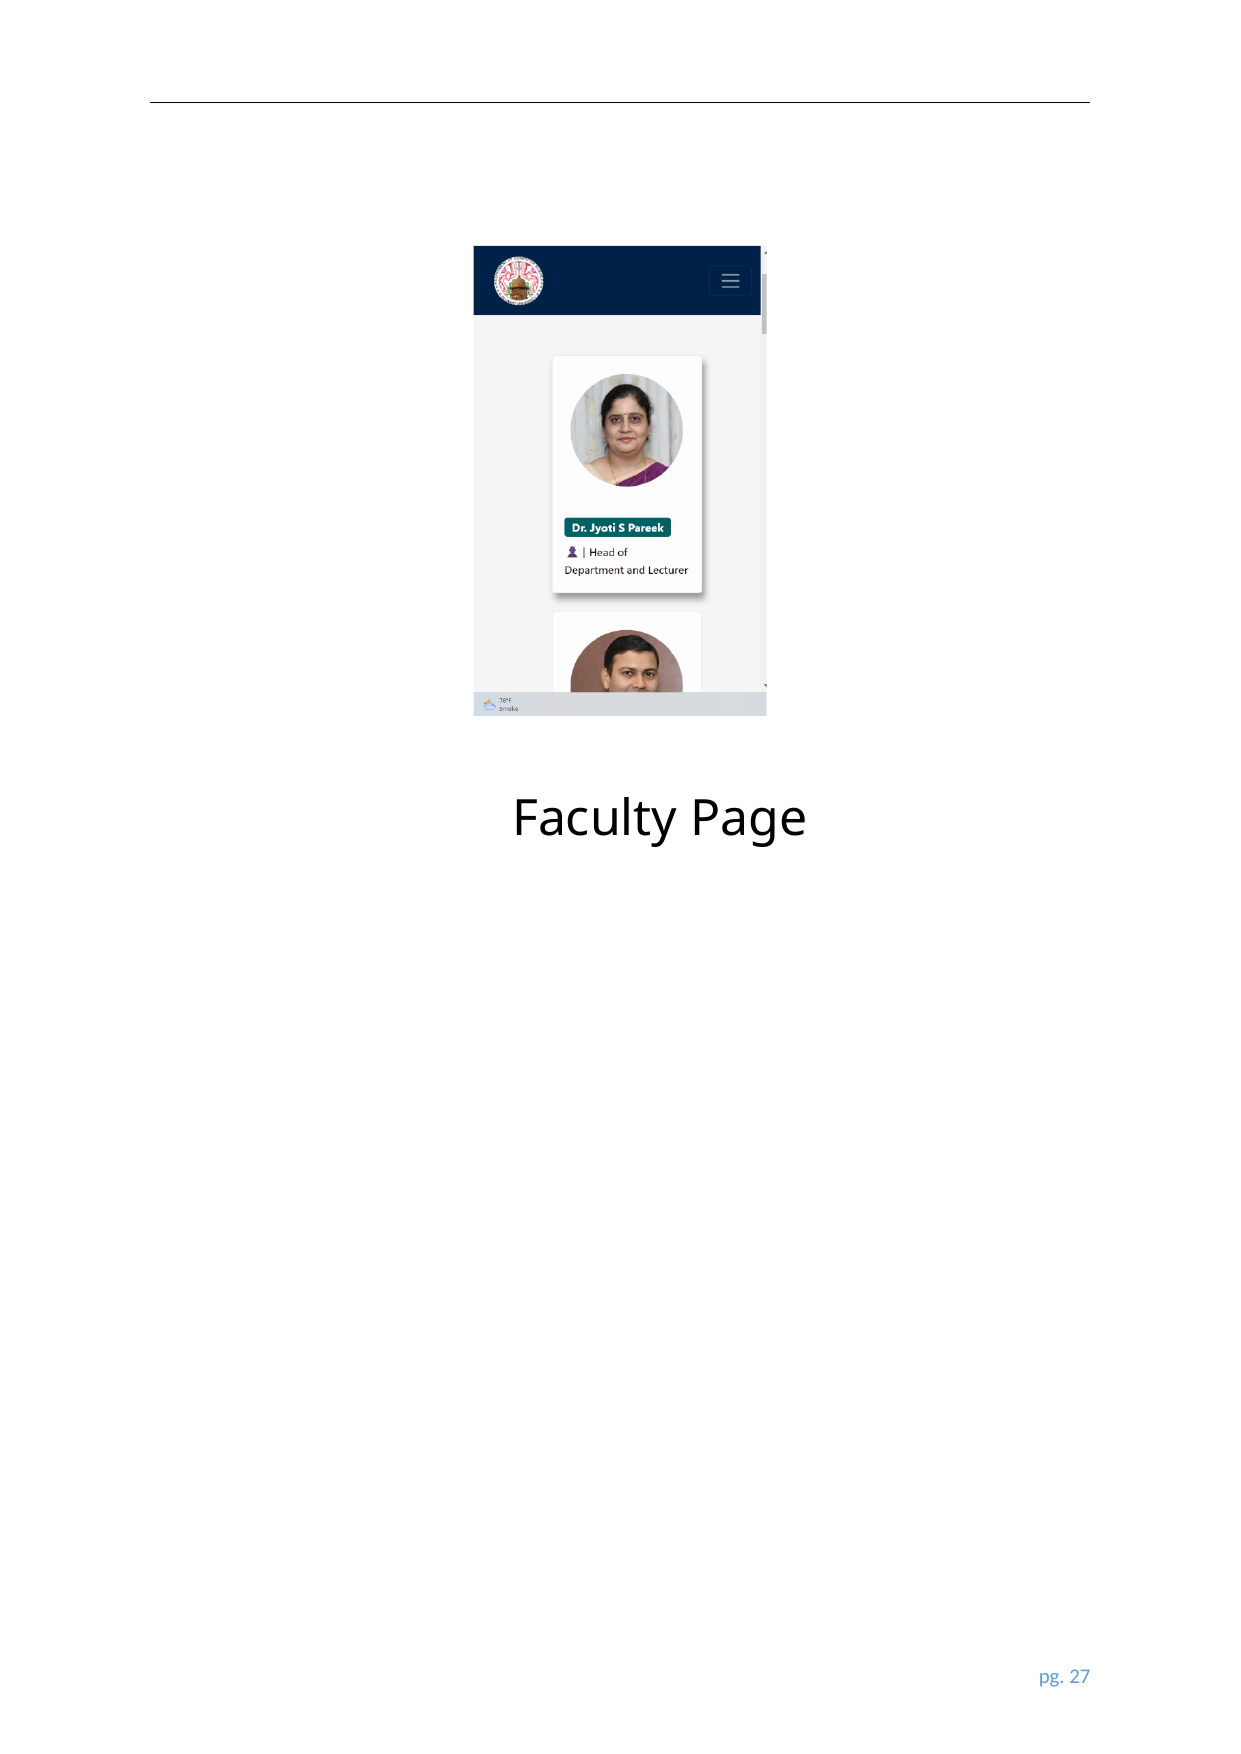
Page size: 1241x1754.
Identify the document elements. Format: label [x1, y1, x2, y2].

picture [473, 243, 767, 716]
